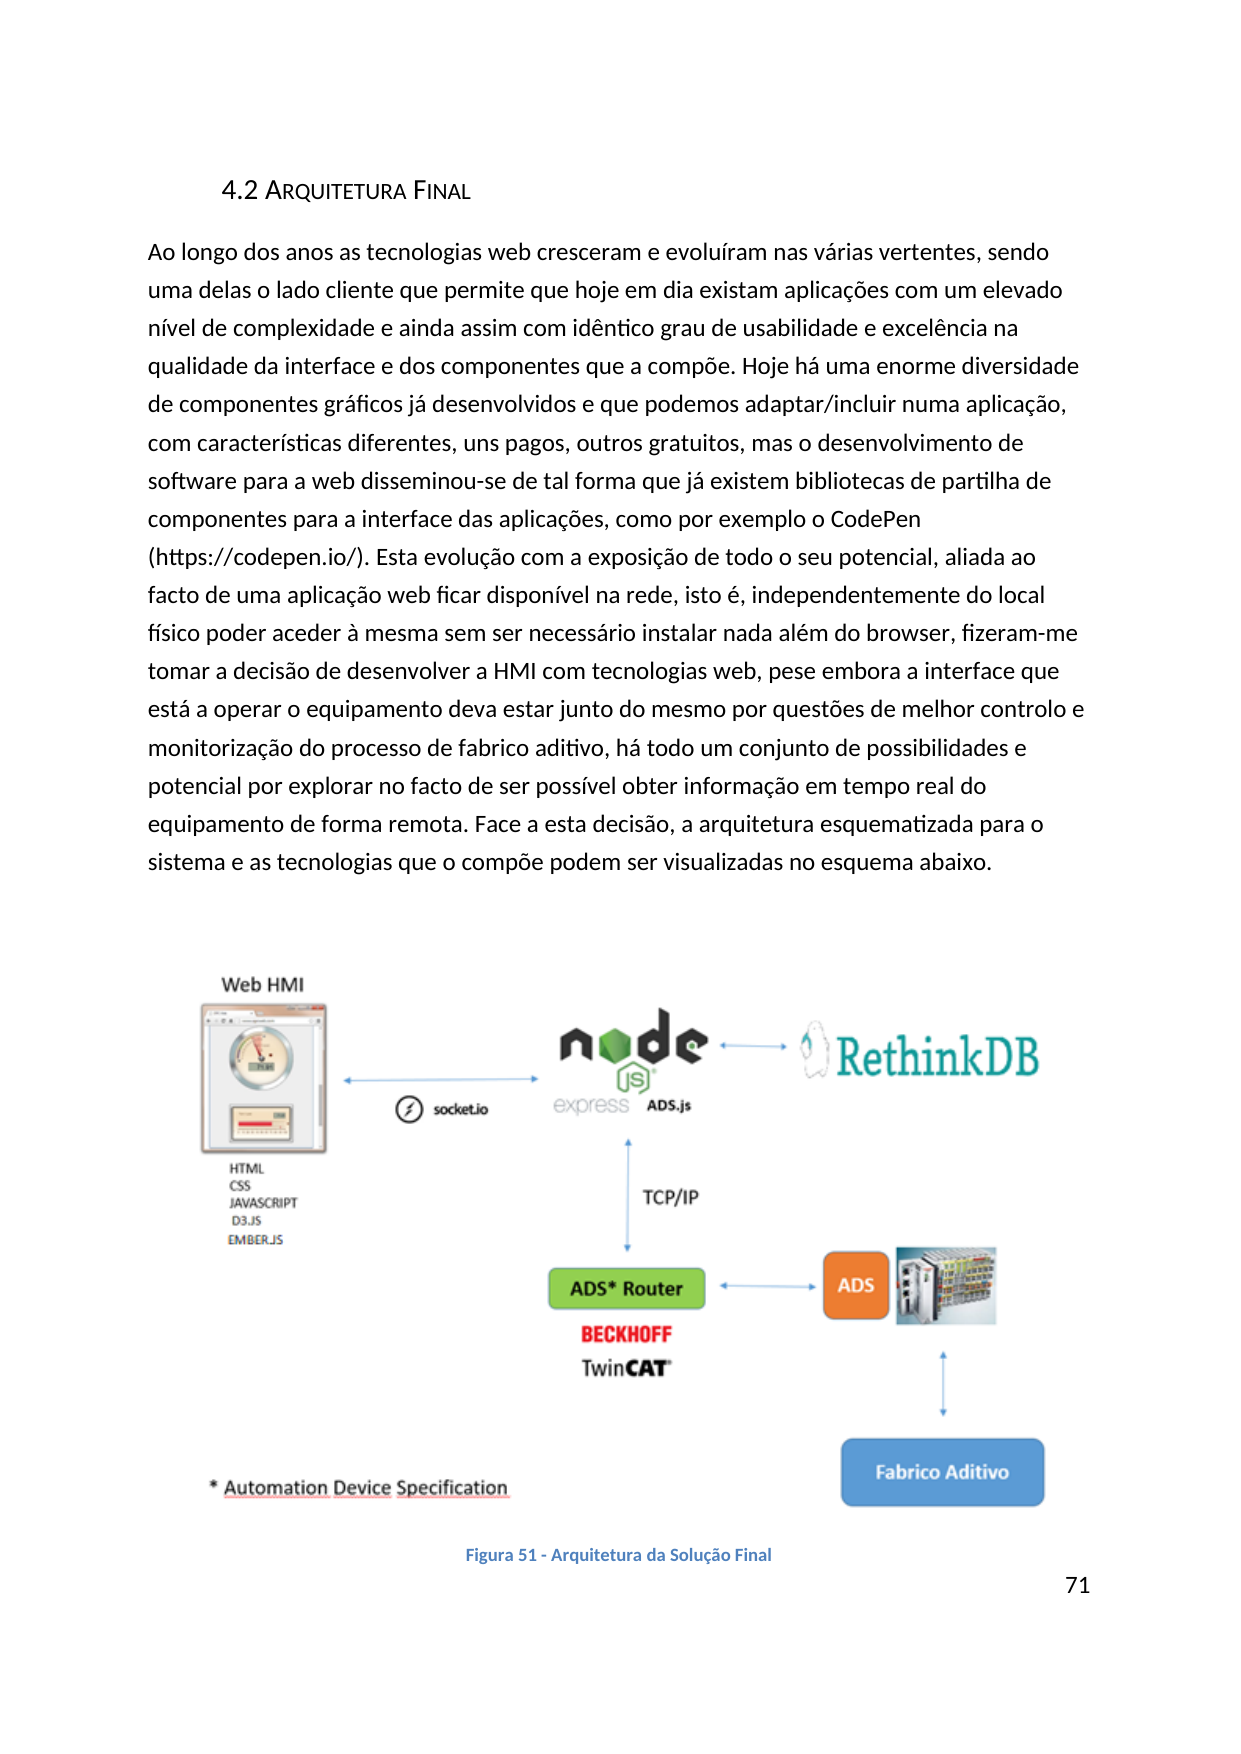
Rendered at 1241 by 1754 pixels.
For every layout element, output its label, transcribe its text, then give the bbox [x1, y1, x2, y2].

subtitle 4.2 Arquitetura Final [148, 171, 1090, 206]
text Ao longo dos anos as tecnologias web cresceram e evoluíram nas várias vertentes, sendo uma delas o lado cliente que permite que hoje em dia existam aplicações com um elevado nível de complexidade e ainda assim com idêntico grau de usabilidade e excelência na qualidade da interface e dos componentes que a compõe. Hoje há uma enorme diversidade de componentes gráficos já desenvolvidos e que podemos adaptar/incluir numa aplicação, com características diferentes, uns pagos, outros gratuitos, mas o desenvolvimento de software para a web disseminou-se de tal forma que já existem bibliotecas de partilha de componentes para a interface das aplicações, como por exemplo o CodePen (https://codepen.io/). Esta evolução com a exposição de todo o seu potencial, aliada ao facto de uma aplicação web ficar disponível na rede, isto é, independentemente do local físico poder aceder à mesma sem ser necessário instalar nada além do browser, fizeram-me tomar a decisão de desenvolver a HMI com tecnologias web, pese embora a interface que está a operar o equipamento deva estar junto do mesmo por questões de melhor controlo e monitorização do processo de fabrico aditivo, há todo um conjunto de possibilidades e potencial por explorar no facto de ser possível obter informação em tempo real do equipamento de forma remota. Face a esta decisão, a arquitetura esquematizada para o sistema e as tecnologias que o compõe podem ser visualizadas no esquema abaixo. [148, 236, 1090, 877]
picture [189, 972, 1049, 1511]
